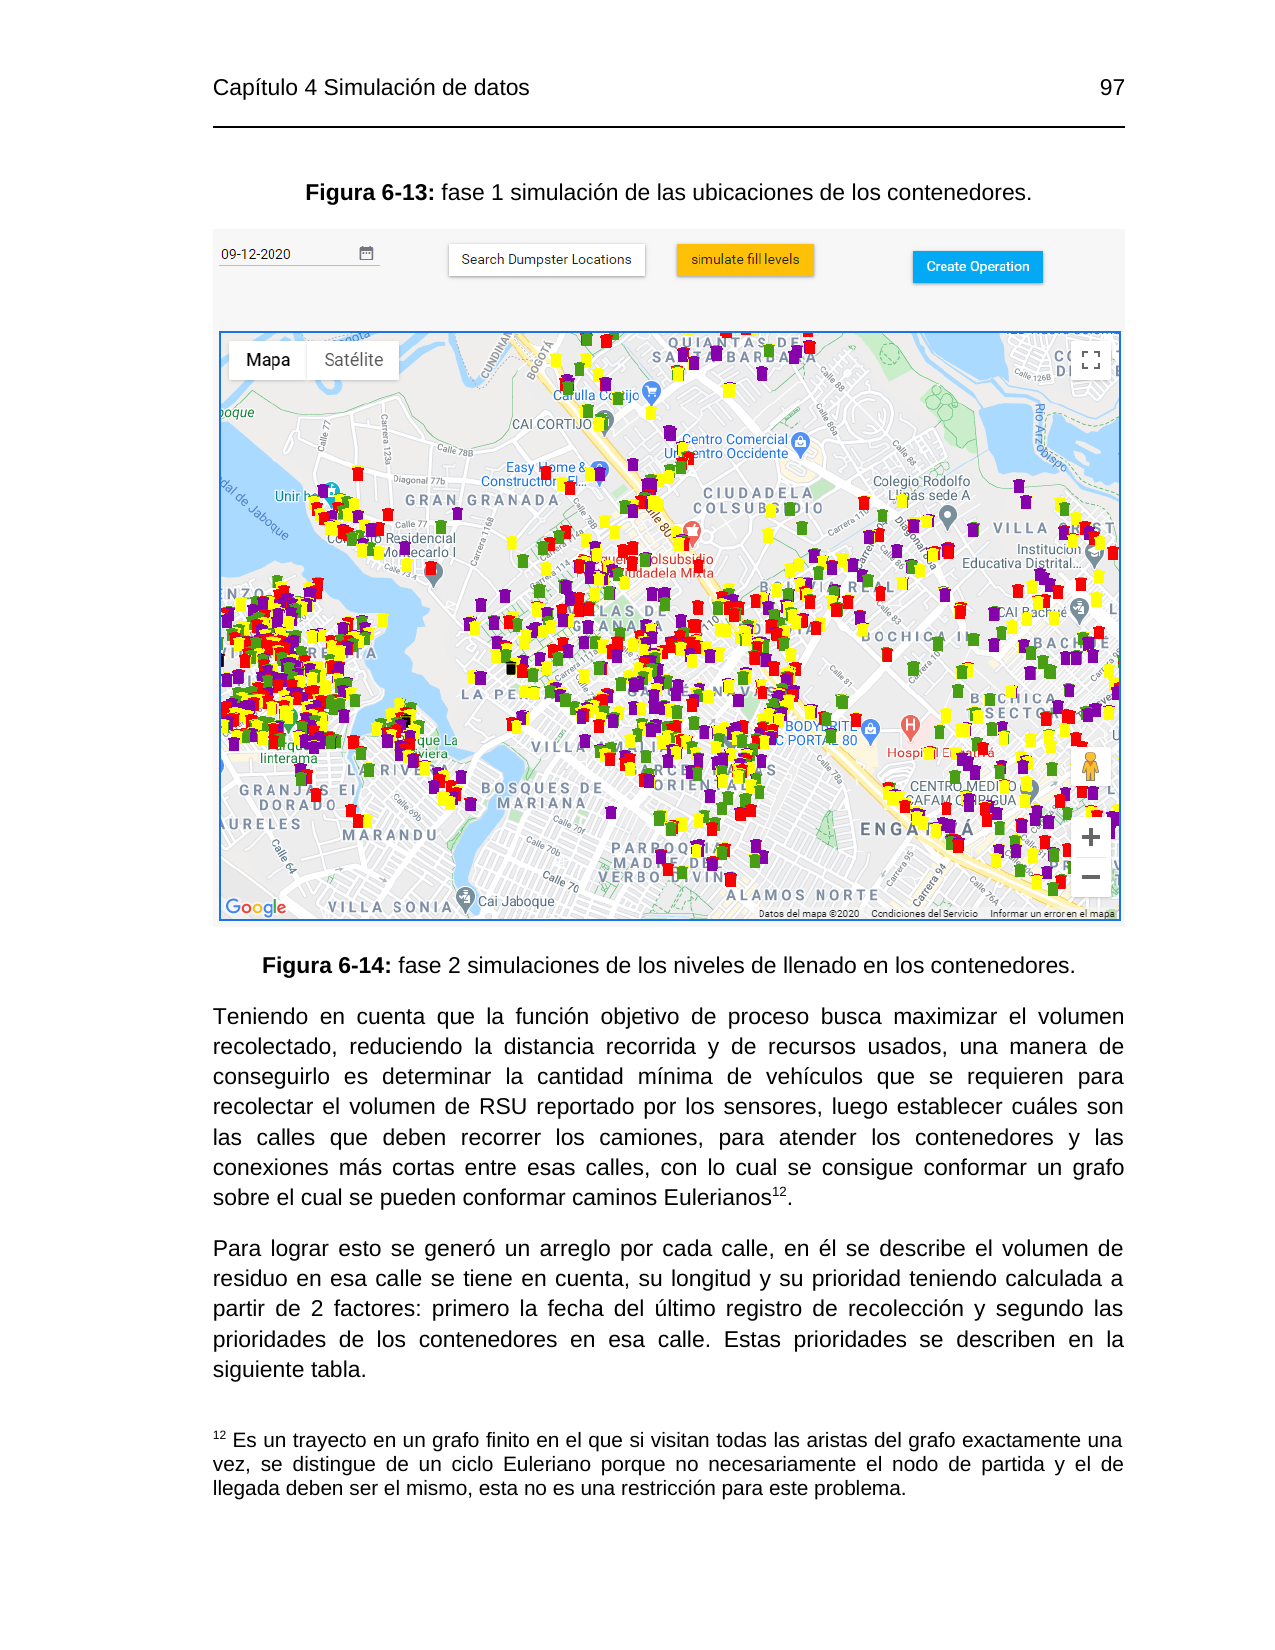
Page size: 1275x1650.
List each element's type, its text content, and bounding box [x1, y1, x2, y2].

text Figura 6-14: fase 2 simulaciones de los niveles de llenado en los contenedores. [213, 952, 1125, 978]
picture [212, 229, 1125, 927]
text Figura 6-13: fase 1 simulación de las ubicaciones de los contenedores. [213, 178, 1125, 205]
text Para lograr esto se generó un arreglo por cada calle, en él se describe el volumen de residuo en esa calle se tiene en cuenta, su longitud y su prioridad teniendo calculada a partir de 2 factores: primero la fecha del último registro de recolección y segundo las prioridades de los contenedores en esa calle. Estas prioridades se describen en la siguiente tabla. [213, 1235, 1125, 1382]
text Teniendo en cuenta que la función objetivo de proceso busca maximizar el volumen recolectado, reduciendo la distancia recorrida y de recursos usados, una manera de conseguirlo es determinar la cantidad mínima de vehículos que se requieren para recolectar el volumen de RSU reportado por los sensores, luego establecer cuáles son las calles que deben recorrer los camiones, para atender los contenedores y las conexiones más cortas entre esas calles, con lo cual se consigue conformar un grafo sobre el cual se pueden conformar caminos Eulerianos. [213, 1003, 1125, 1210]
